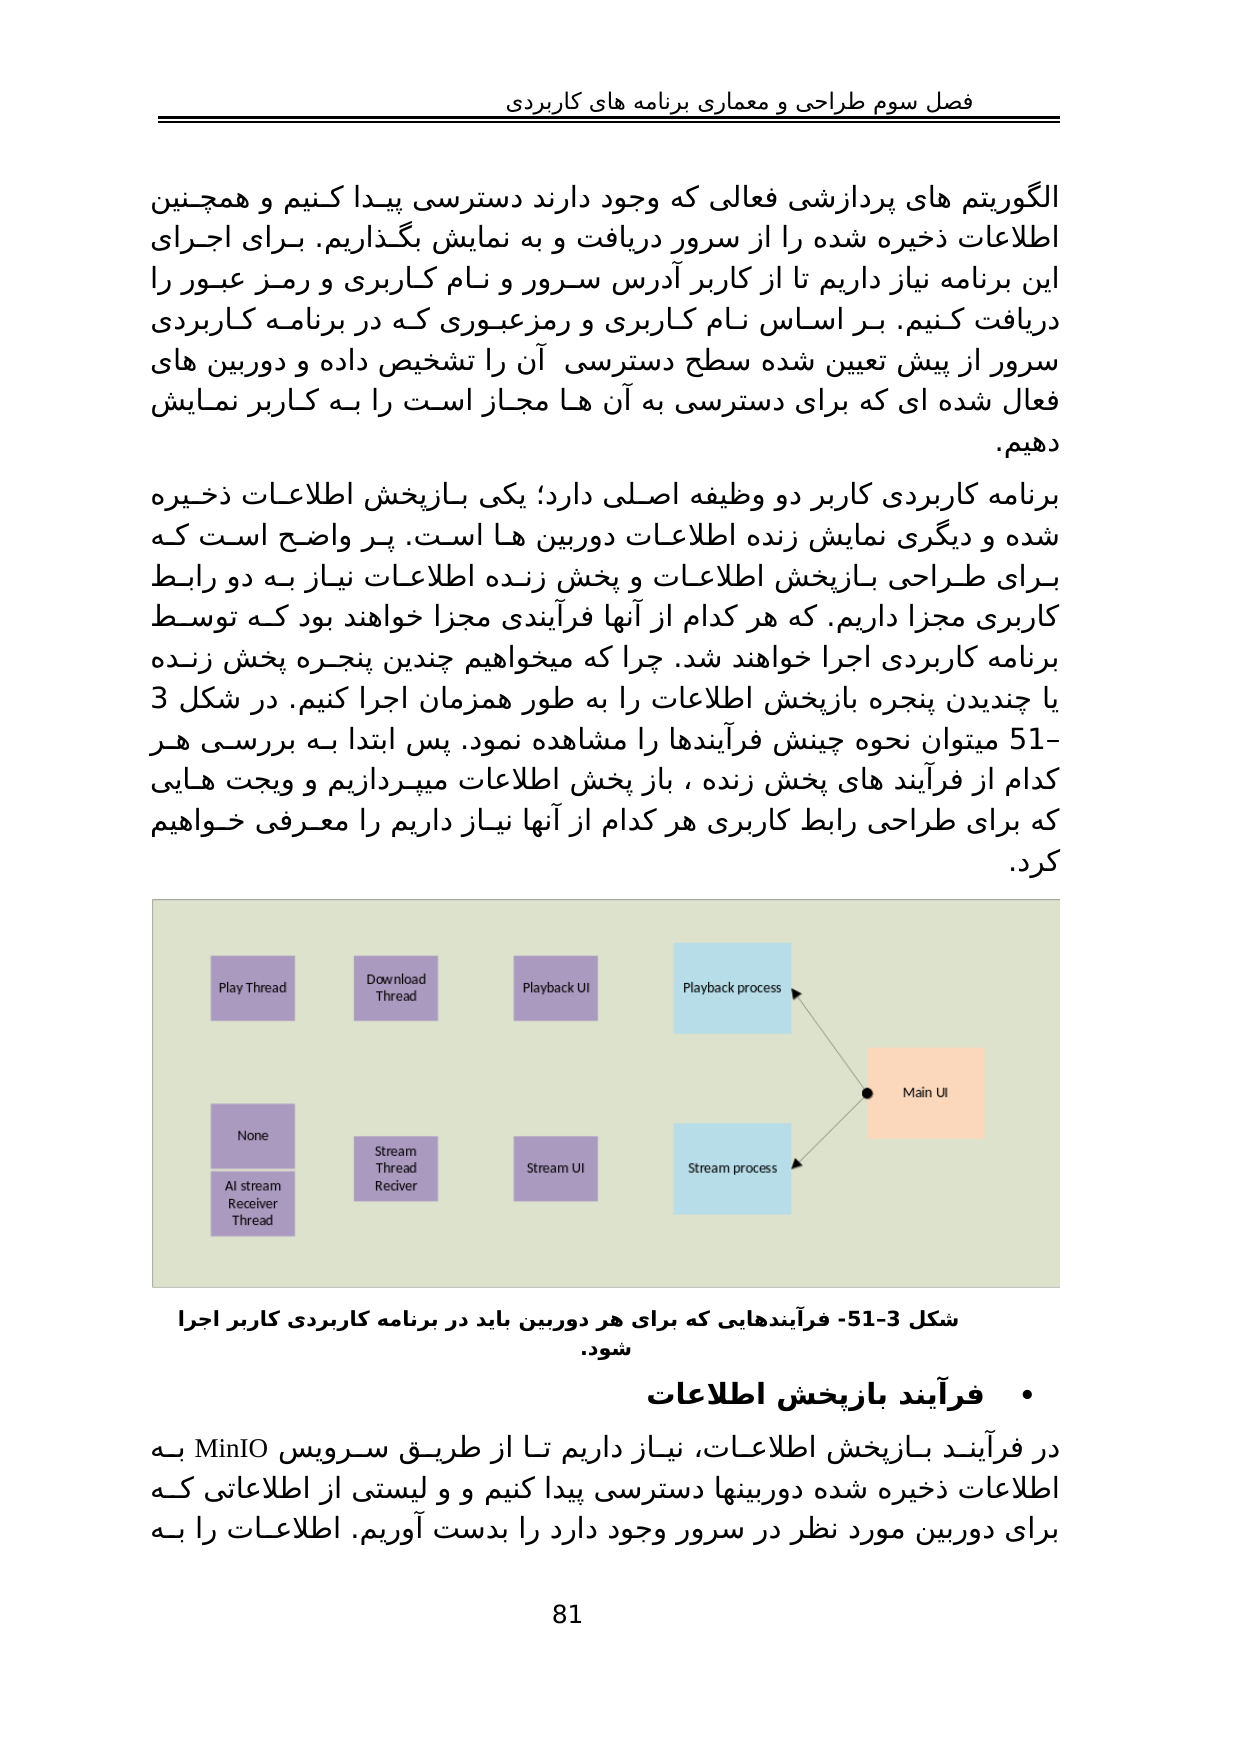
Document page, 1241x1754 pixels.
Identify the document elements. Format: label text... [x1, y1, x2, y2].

list فرآیند بازپخش اطلاعات [150, 1377, 1023, 1411]
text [150, 180, 1060, 458]
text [150, 1430, 1060, 1546]
